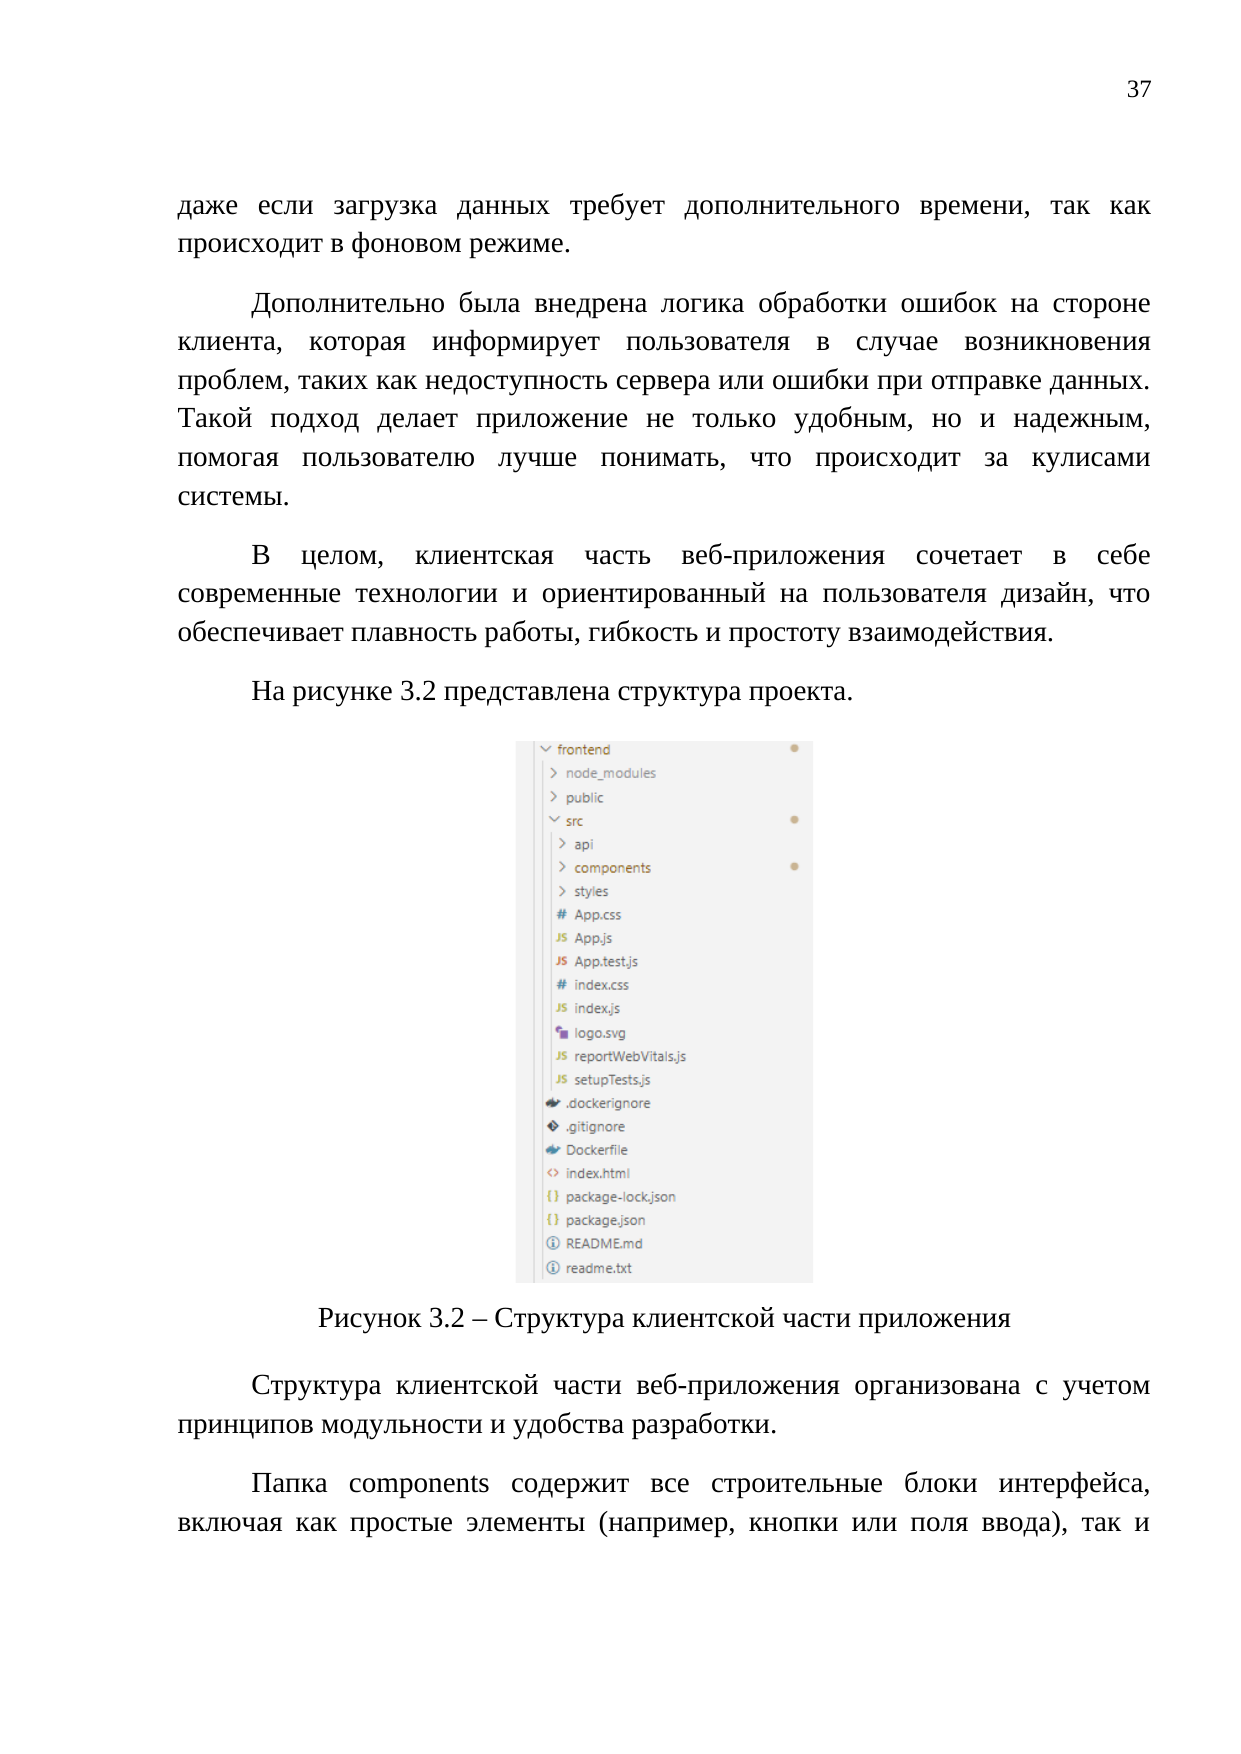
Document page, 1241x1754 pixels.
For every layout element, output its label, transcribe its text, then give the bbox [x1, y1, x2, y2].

text Структура клиентской части веб-приложения организована с учетом принципов модульности и удобства разработки. [177, 1367, 1152, 1439]
picture [515, 741, 814, 1283]
text Дополнительно была внедрена логика обработки ошибок на стороне клиента, которая информирует пользователя в случае возникновения проблем, таких как недоступность сервера или ошибки при отправке данных. Такой подход делает приложение не только удобным, но и надежным, помогая пользователю лучше понимать, что происходит за кулисами системы. [177, 285, 1152, 511]
text Рисунок 3.2 – Структура клиентской части приложения [177, 1300, 1152, 1333]
text На рисунке 3.2 представлена структура проекта. [177, 673, 1152, 707]
text В целом, клиентская часть веб-приложения сочетает в себе современные технологии и ориентированный на пользователя дизайн, что обеспечивает плавность работы, гибкость и простоту взаимодействия. [177, 537, 1152, 648]
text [177, 1465, 1152, 1537]
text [177, 187, 1152, 259]
